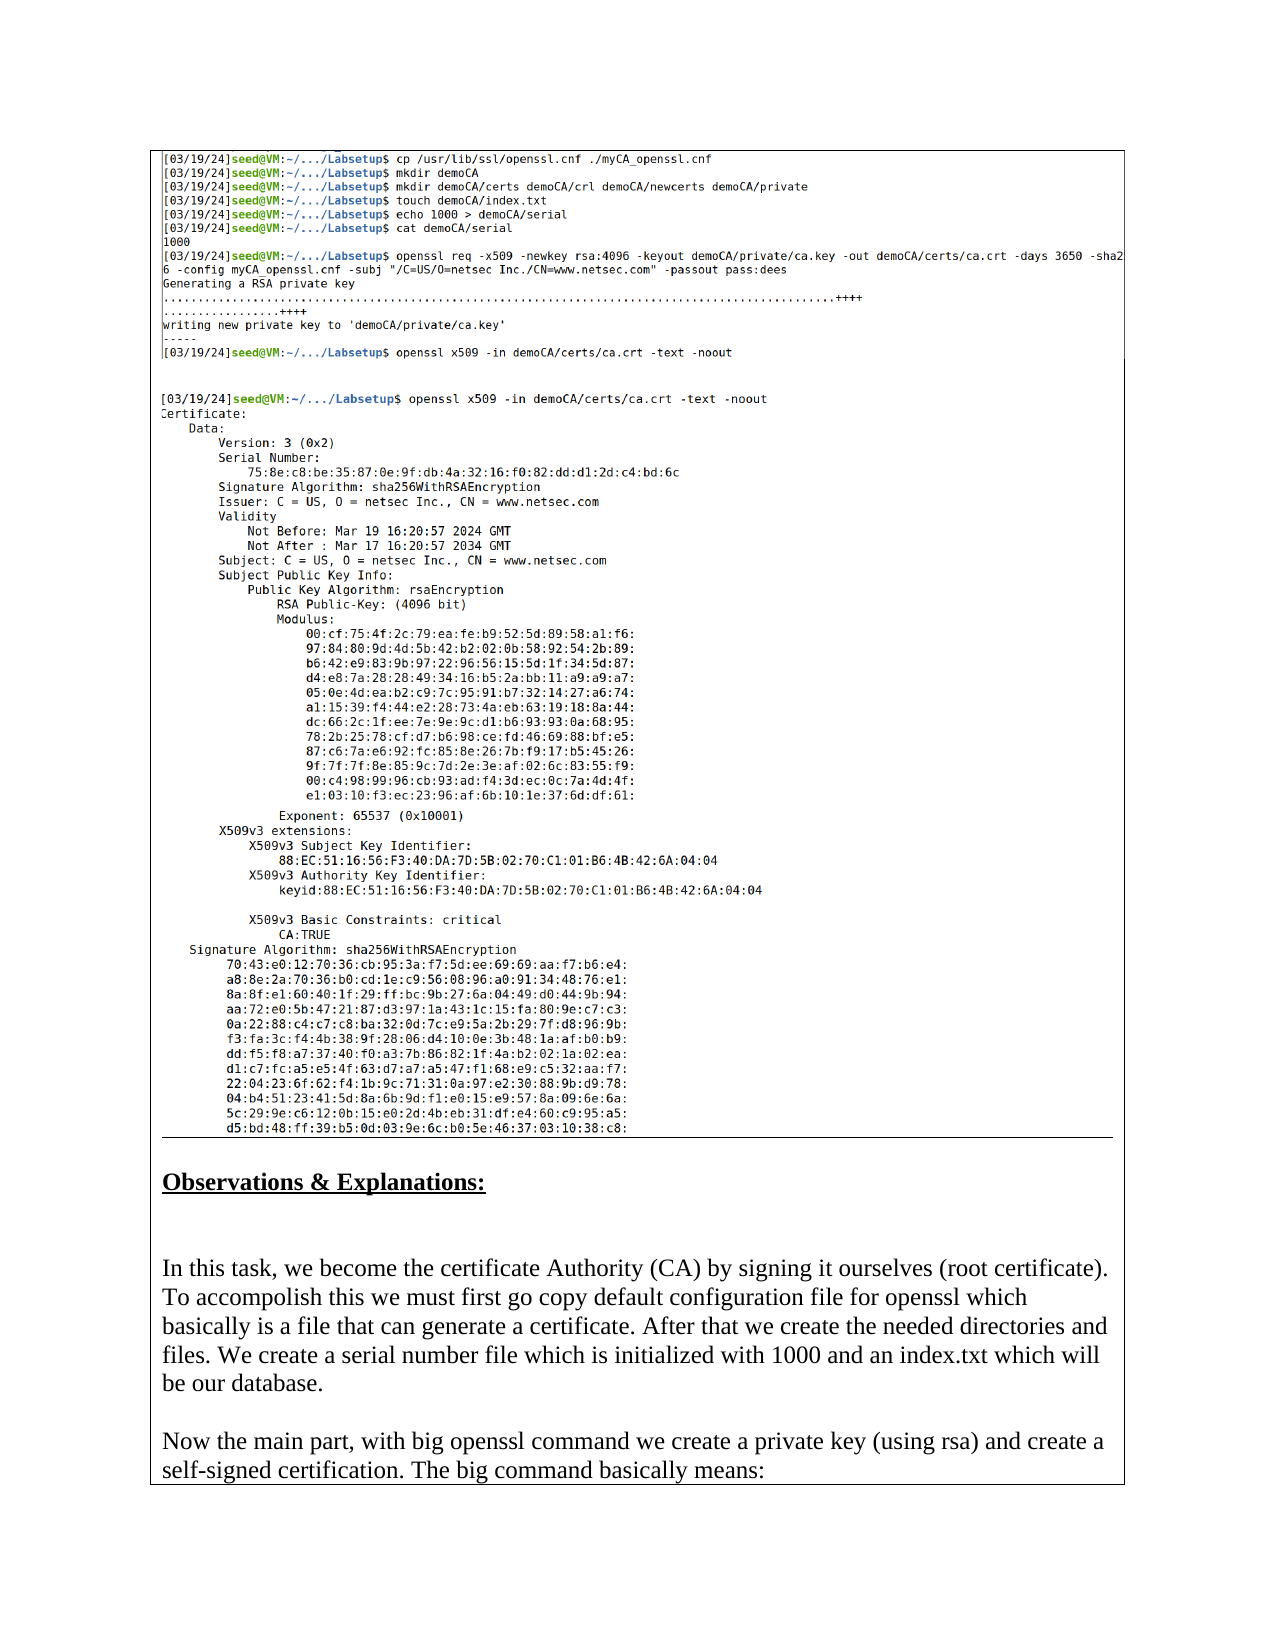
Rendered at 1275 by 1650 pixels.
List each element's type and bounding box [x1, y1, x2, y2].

picture [161, 387, 769, 1135]
table_header [151, 151, 1124, 1483]
picture [161, 151, 1125, 359]
